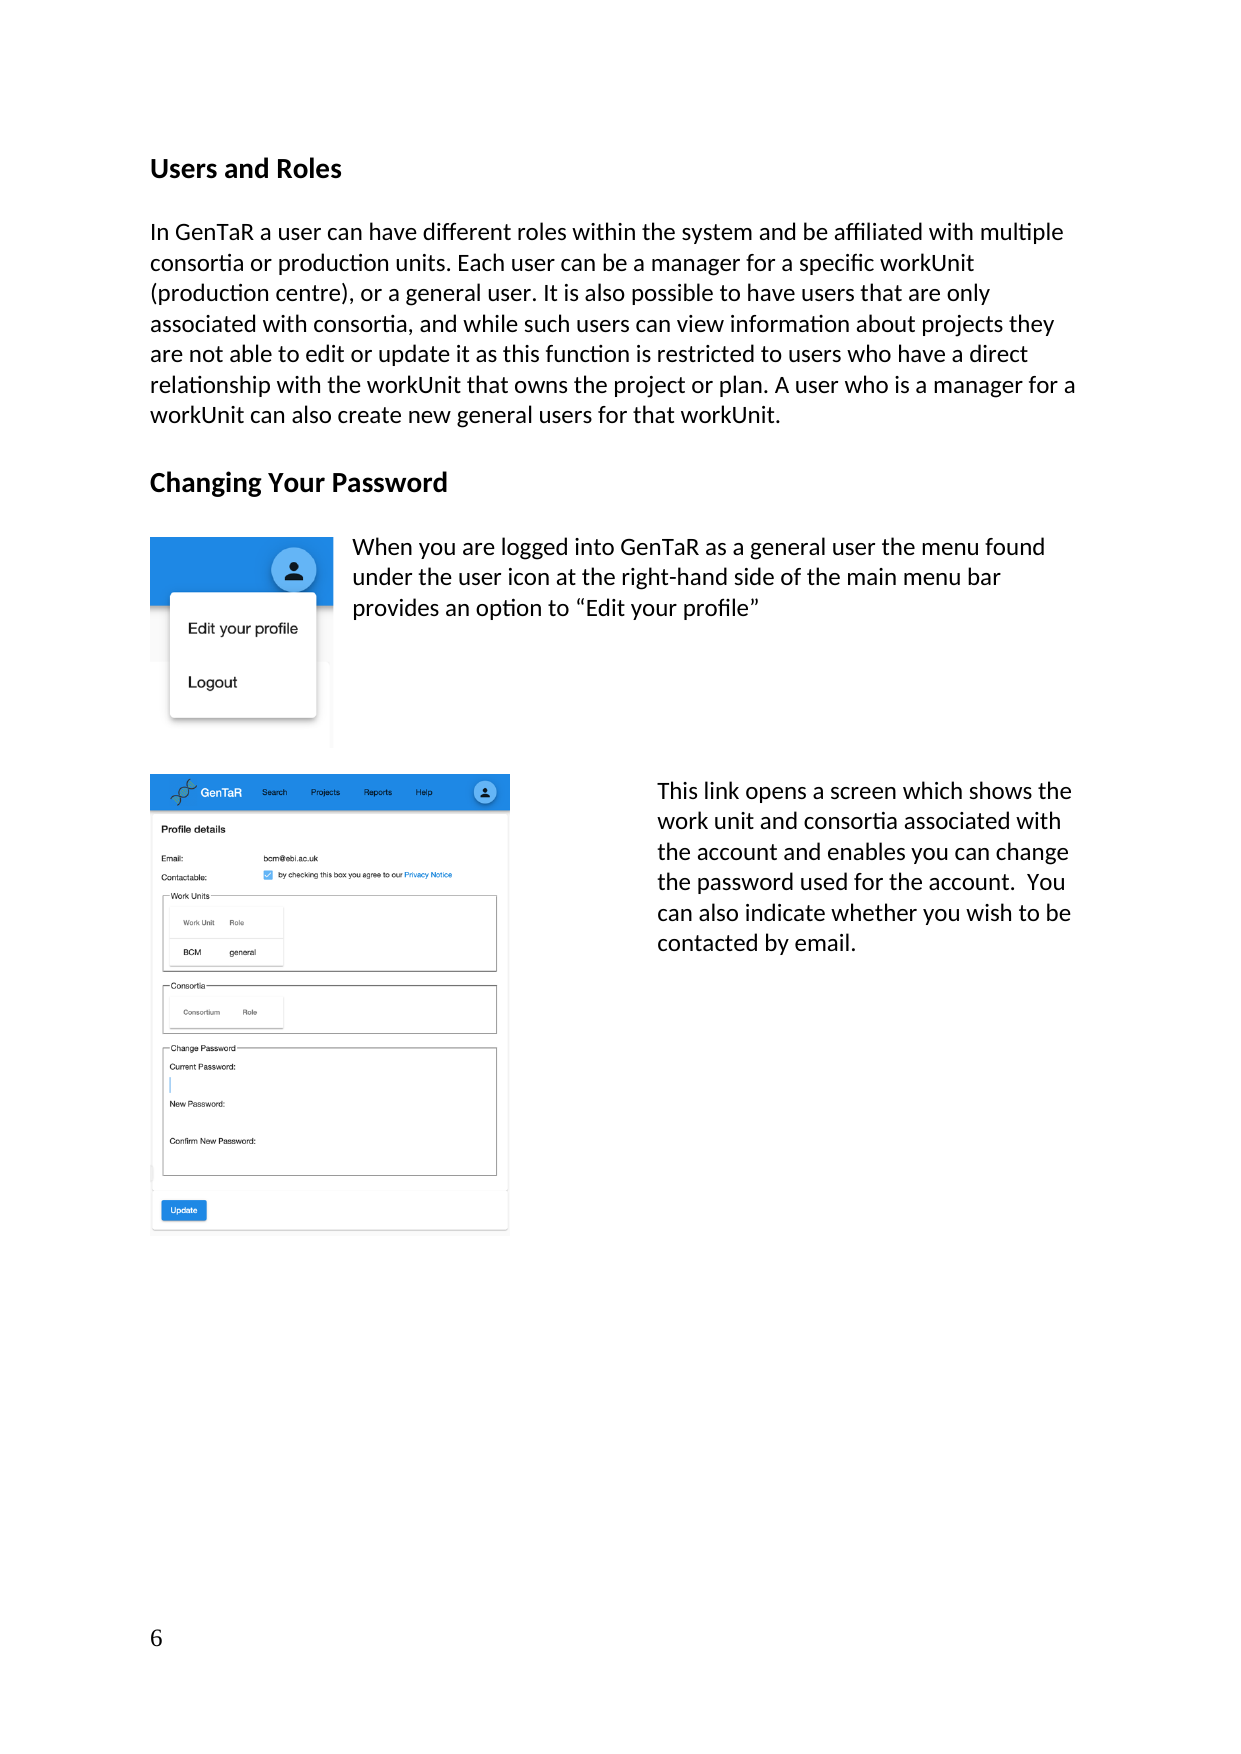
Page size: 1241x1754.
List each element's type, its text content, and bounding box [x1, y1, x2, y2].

picture [150, 537, 334, 748]
text This link opens a screen which shows the work unit and consortia associated with the account and enables you can change the password used for the account. You can also indicate whether you wish to be contacted by email. [657, 775, 1090, 958]
text In GenTaR a user can have different roles within the system and be affiliated with multiple consortia or production units. Each user can be a manager for a specific workUnit (production centre), or a general user. It is also possible to have users that are only associated with consortia, and while such users can view information about projects they are not able to edit or update it as this function is restricted to users who have a direct relationship with the workUnit that owns the project or plan. A user who is a manager for a workUnit can also create new general users for that workUnit. [150, 216, 1090, 430]
text When you are logged into GenTaR as a general user the menu found under the user icon at the right-hand side of the main menu bar provides an option to “Edit your profile” [150, 531, 1090, 622]
text Changing Your Password [150, 464, 1090, 500]
text Users and Roles [150, 150, 1090, 186]
picture [150, 774, 510, 1236]
